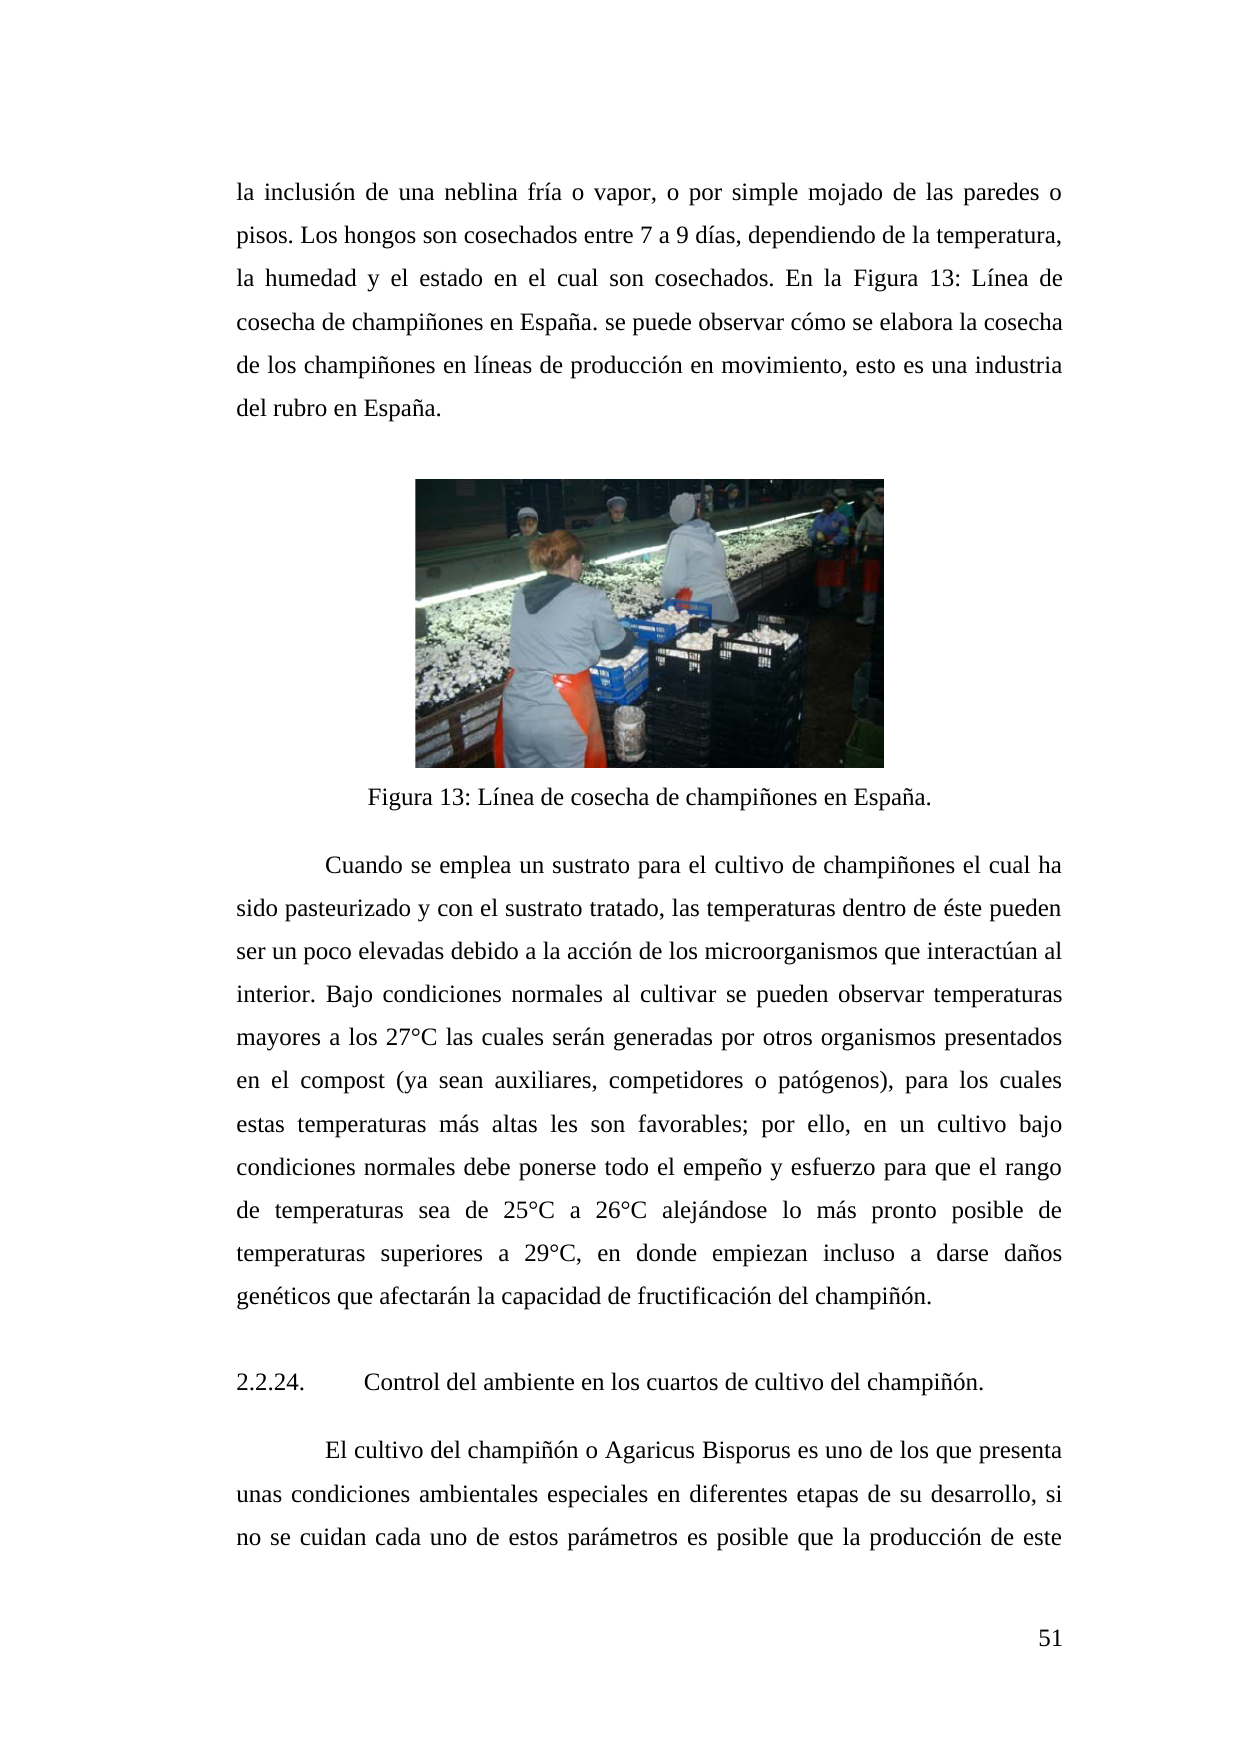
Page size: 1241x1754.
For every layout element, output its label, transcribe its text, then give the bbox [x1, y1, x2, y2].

subtitle Control del ambiente en los cuartos de cultivo del champiñón. [236, 1367, 1063, 1396]
text Cuando se emplea un sustrato para el cultivo de champiñones el cual ha sido pasteurizado y con el sustrato tratado, las temperaturas dentro de éste pueden ser un poco elevadas debido a la acción de los microorganismos que interactúan al interior. Bajo condiciones normales al cultivar se pueden observar temperaturas mayores a los 27°C las cuales serán generadas por otros organismos presentados en el compost (ya sean auxiliares, competidores o patógenos), para los cuales estas temperaturas más altas les son favorables; por ello, en un cultivo bajo condiciones normales debe ponerse todo el empeño y esfuerzo para que el rango de temperaturas sea de 25°C a 26°C alejándose lo más pronto posible de temperaturas superiores a 29°C, en donde empiezan incluso a darse daños genéticos que afectarán la capacidad de fructificación del champiñón. [236, 850, 1063, 1310]
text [236, 1436, 1063, 1551]
text Figura 13: Línea de cosecha de champiñones en España. [236, 782, 1063, 811]
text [236, 177, 1063, 422]
